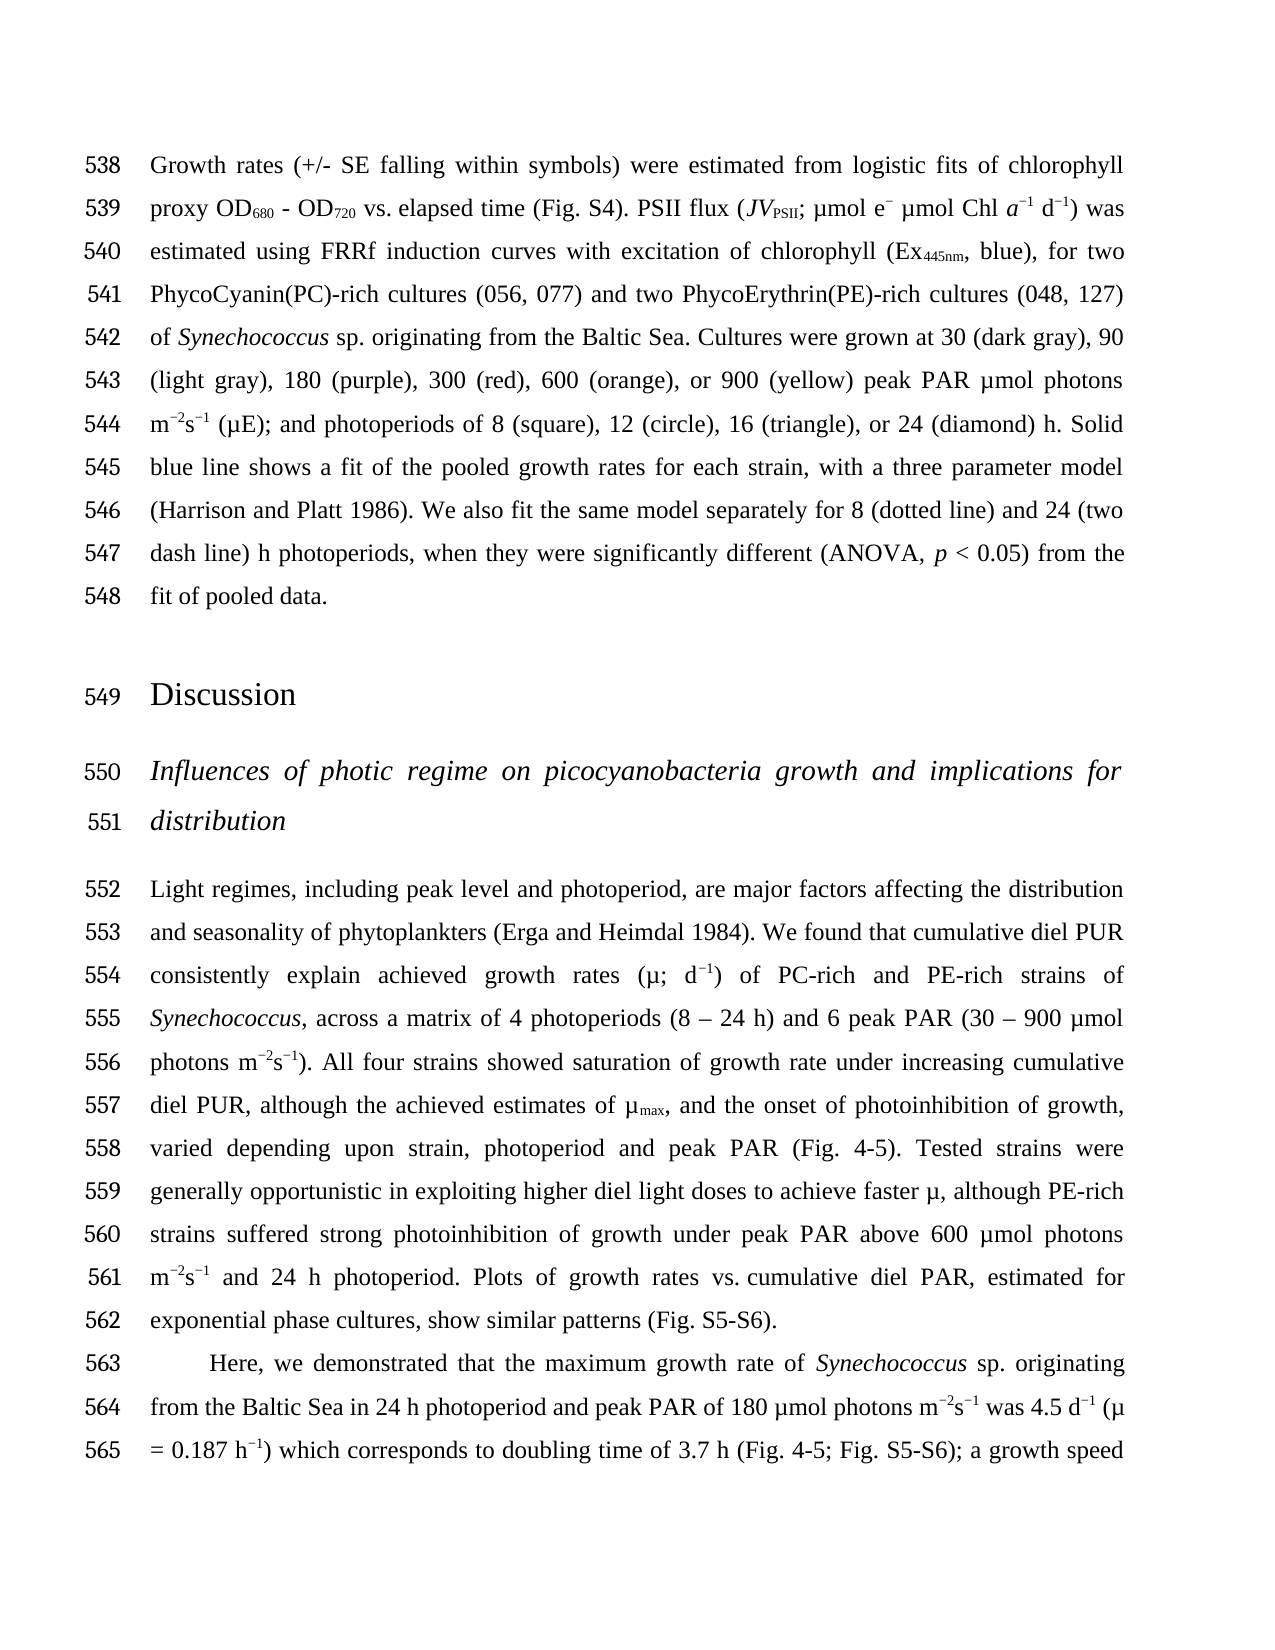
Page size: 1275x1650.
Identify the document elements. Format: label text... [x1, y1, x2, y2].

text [150, 150, 1125, 610]
subtitle Discussion [150, 674, 1125, 713]
text Light regimes, including peak level and photoperiod, are major factors affecting the distribution and seasonality of phytoplankters (Erga and Heimdal 1984). We found that cumulative diel PUR consistently explain achieved growth rates (µ; d−1) of PC-rich and PE-rich strains of Synechococcus, across a matrix of 4 photoperiods (8 – 24 h) and 6 peak PAR (30 – 900 µmol photons m−2s−1). All four strains showed saturation of growth rate under increasing cumulative diel PUR, although the achieved estimates of µmax, and the onset of photoinhibition of growth, varied depending upon strain, photoperiod and peak PAR (Fig. 4-5). Tested strains were generally opportunistic in exploiting higher diel light doses to achieve faster µ, although PE-rich strains suffered strong photoinhibition of growth under peak PAR above 600 µmol photons m−2s−1 and 24 h photoperiod. Plots of growth rates vs. cumulative diel PAR, estimated for exponential phase cultures, show similar patterns (Fig. S5-S6). [150, 874, 1125, 1334]
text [150, 1348, 1125, 1463]
subtitle Influences of photic regime on picocyanobacteria growth and implications for distribution [150, 753, 1125, 837]
